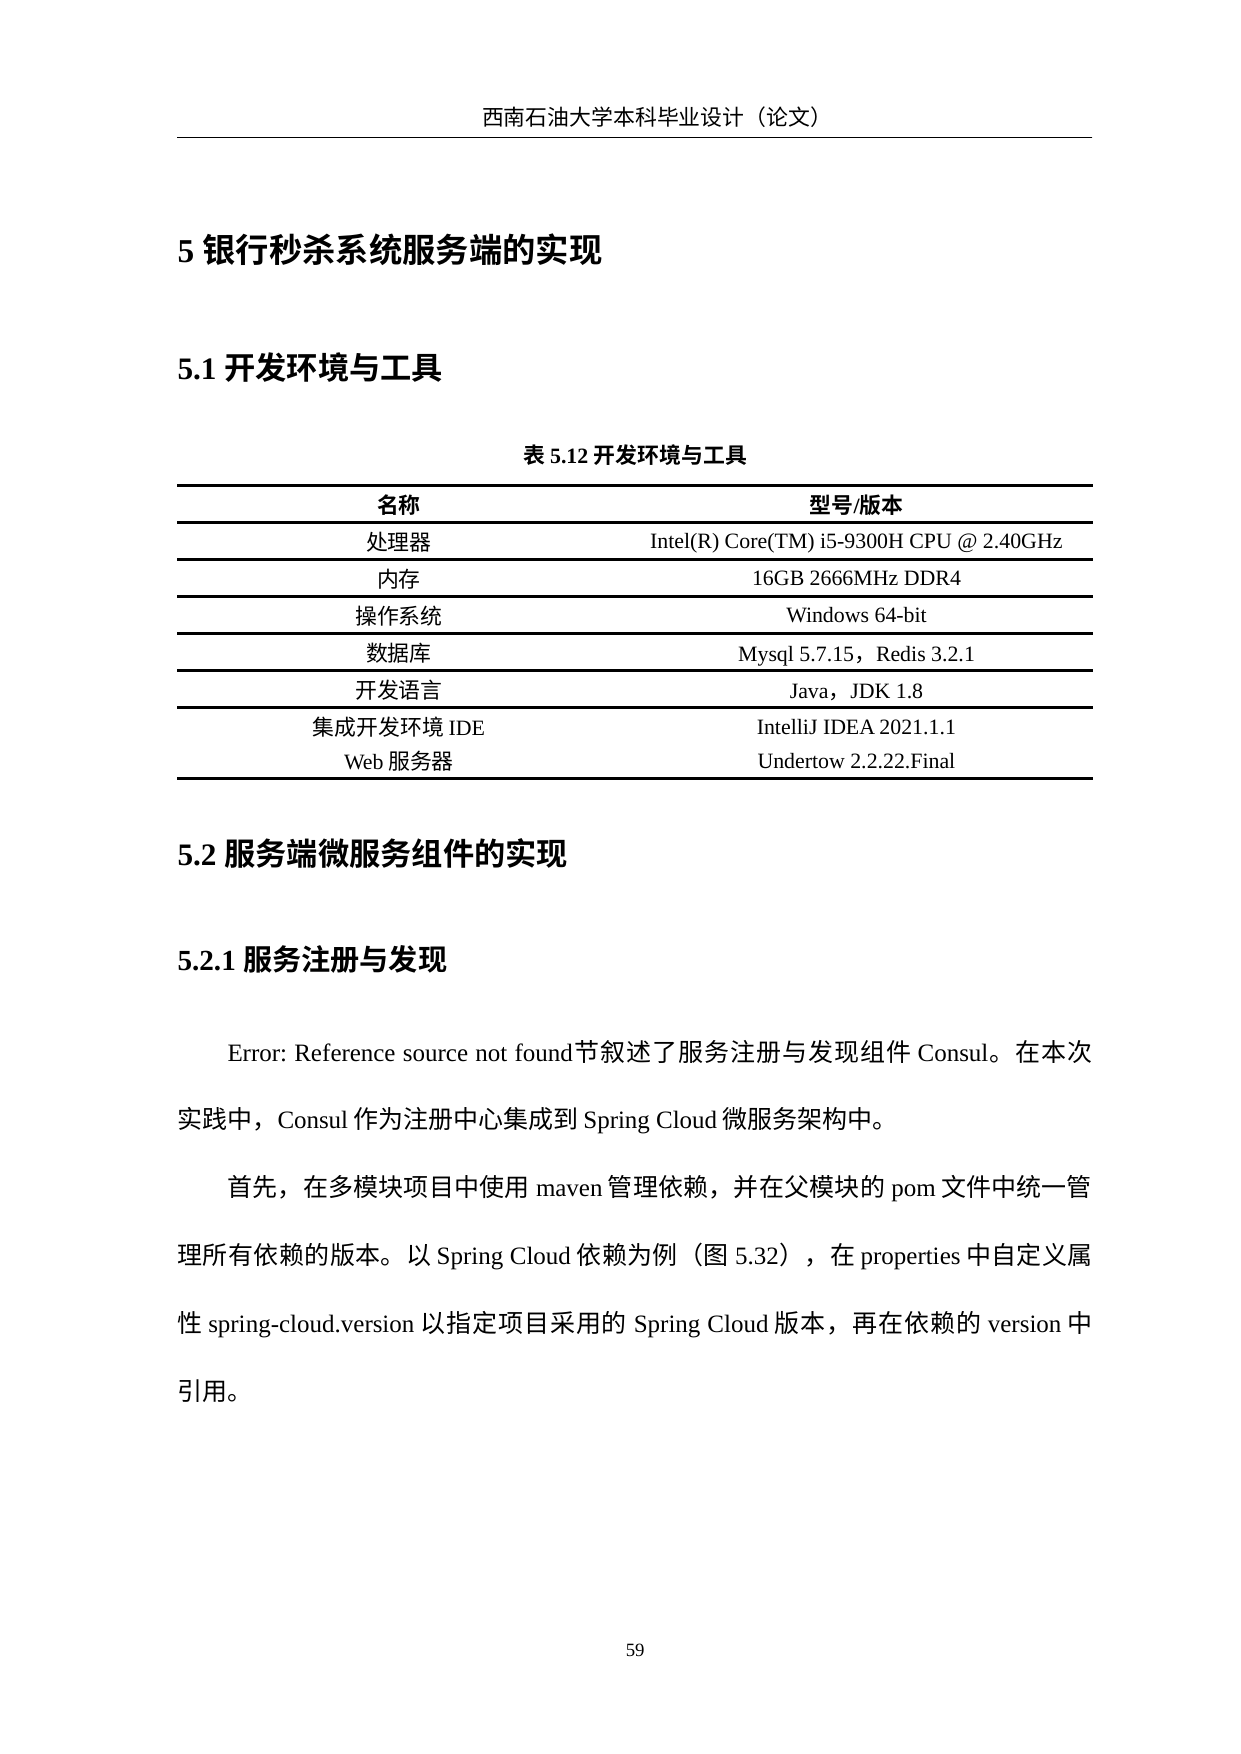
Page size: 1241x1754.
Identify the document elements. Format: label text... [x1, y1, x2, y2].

table_cell 处理器 [177, 524, 620, 558]
table_cell Undertow 2.2.22.Final [620, 743, 1092, 777]
table_cell Windows 64-bit [620, 598, 1092, 632]
table_cell 数据库 [177, 635, 620, 669]
subtitle 开发环境与工具 [177, 332, 1092, 400]
table_cell 16GB 2666MHz DDR4 [620, 561, 1092, 595]
table_cell IntelliJ IDEA 2021.1.1 [620, 709, 1092, 743]
table_header 型号/版本 [620, 487, 1092, 521]
subtitle 服务注册与发现 [177, 923, 1092, 991]
table_cell 操作系统 [177, 598, 620, 632]
table_cell 内存 [177, 561, 620, 595]
table_cell Mysql 5.7.15，Redis 3.2.1 [620, 635, 1092, 669]
table_cell 开发语言 [177, 672, 620, 706]
table_cell Java，JDK 1.8 [620, 672, 1092, 706]
table_cell Web服务器 [177, 743, 620, 777]
subtitle 银行秒杀系统服务端的实现 [177, 214, 1092, 282]
table_cell Intel(R) Core(TM) i5-9300H CPU @ 2.40GHz [620, 524, 1092, 558]
subtitle 服务端微服务组件的实现 [177, 818, 1092, 886]
table_cell 集成开发环境IDE [177, 709, 620, 743]
table_header 名称 [177, 487, 620, 521]
